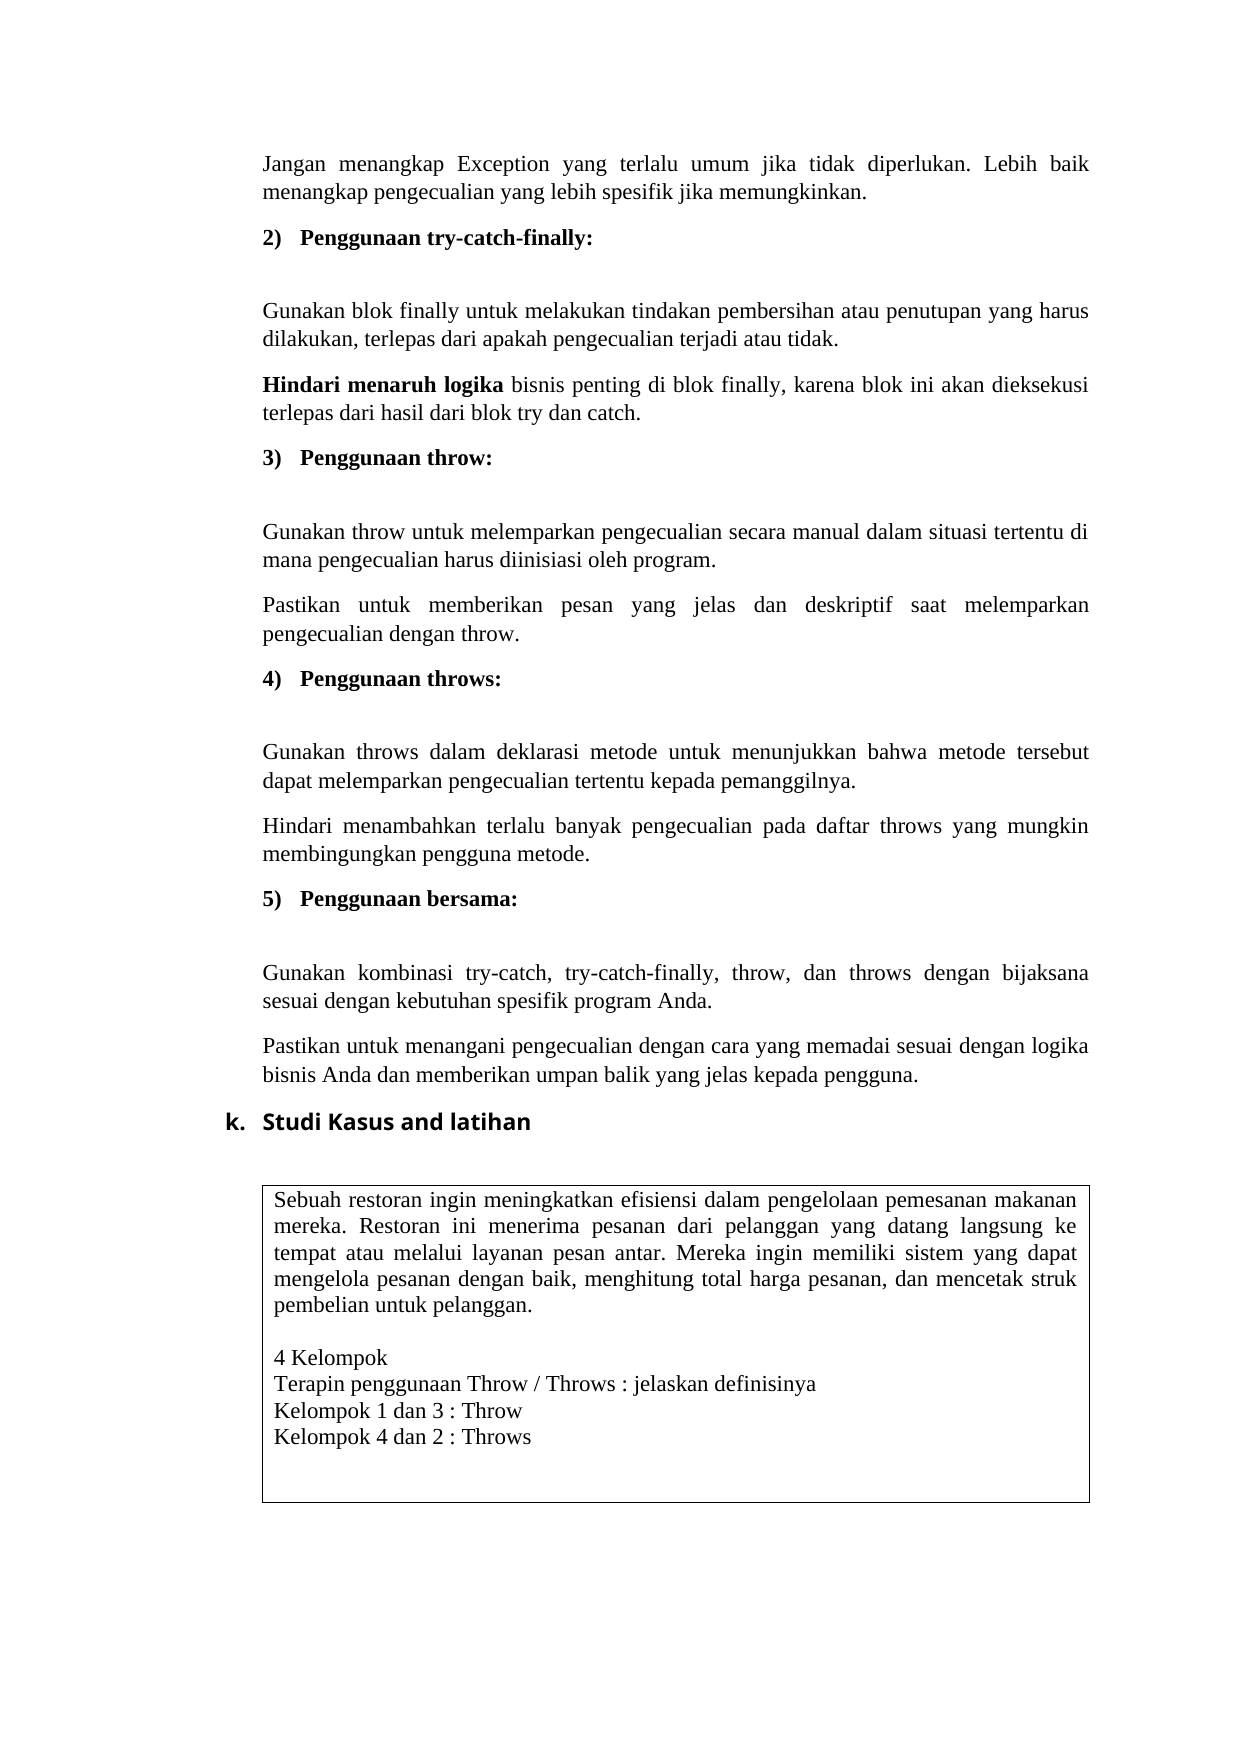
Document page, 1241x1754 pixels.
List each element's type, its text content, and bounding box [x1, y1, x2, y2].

text Gunakan kombinasi try-catch, try-catch-finally, throw, dan throws dengan bijaksana sesuai dengan kebutuhan spesifik program Anda. [262, 959, 1090, 1014]
subtitle Penggunaan throw: [262, 444, 1090, 471]
subtitle Studi Kasus and latihan [225, 1106, 1090, 1137]
subtitle Penggunaan try-catch-finally: [262, 223, 1090, 250]
subtitle Penggunaan bersama: [262, 885, 1090, 912]
text Hindari menambahkan terlalu banyak pengecualian pada daftar throws yang mungkin membingungkan pengguna metode. [262, 812, 1090, 867]
text Gunakan blok finally untuk melakukan tindakan pembersihan atau penutupan yang harus dilakukan, terlepas dari apakah pengecualian terjadi atau tidak. [262, 297, 1090, 352]
subtitle Penggunaan throws: [262, 665, 1090, 691]
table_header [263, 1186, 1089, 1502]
text Jangan menangkap Exception yang terlalu umum jika tidak diperlukan. Lebih baik menangkap pengecualian yang lebih spesifik jika memungkinkan. [262, 150, 1090, 205]
text Pastikan untuk memberikan pesan yang jelas dan deskriptif saat melemparkan pengecualian dengan throw. [262, 591, 1090, 646]
text Pastikan untuk menangani pengecualian dengan cara yang memadai sesuai dengan logika bisnis Anda dan memberikan umpan balik yang jelas kepada pengguna. [262, 1032, 1090, 1087]
text Gunakan throw untuk melemparkan pengecualian secara manual dalam situasi tertentu di mana pengecualian harus diinisiasi oleh program. [262, 518, 1090, 572]
text Gunakan throws dalam deklarasi metode untuk menunjukkan bahwa metode tersebut dapat melemparkan pengecualian tertentu kepada pemanggilnya. [262, 738, 1090, 793]
text Hindari menaruh logika bisnis penting di blok finally, karena blok ini akan dieksekusi terlepas dari hasil dari blok try dan catch. [262, 371, 1090, 425]
